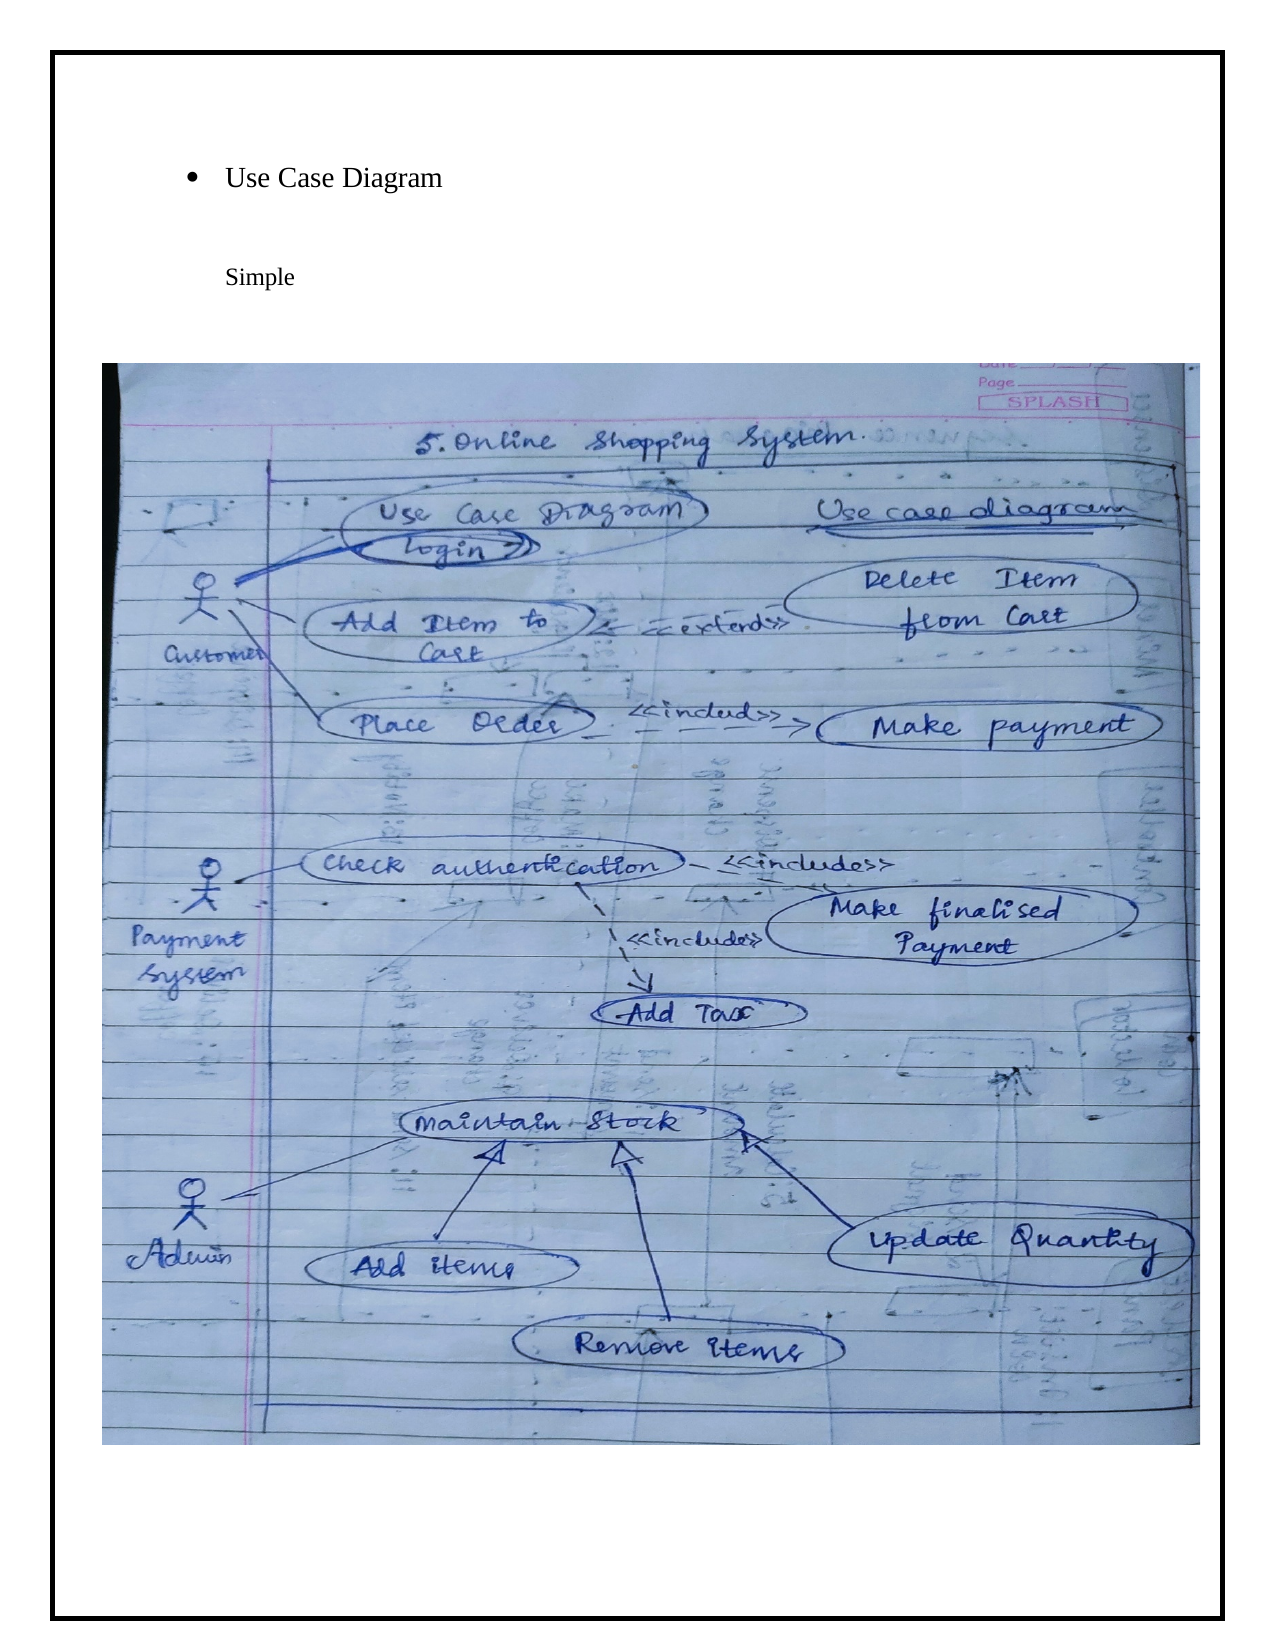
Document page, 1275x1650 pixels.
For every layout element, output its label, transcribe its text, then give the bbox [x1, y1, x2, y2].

subtitle Use Case Diagram [187, 160, 1200, 194]
text Simple [225, 262, 1200, 291]
picture [102, 363, 1200, 1445]
